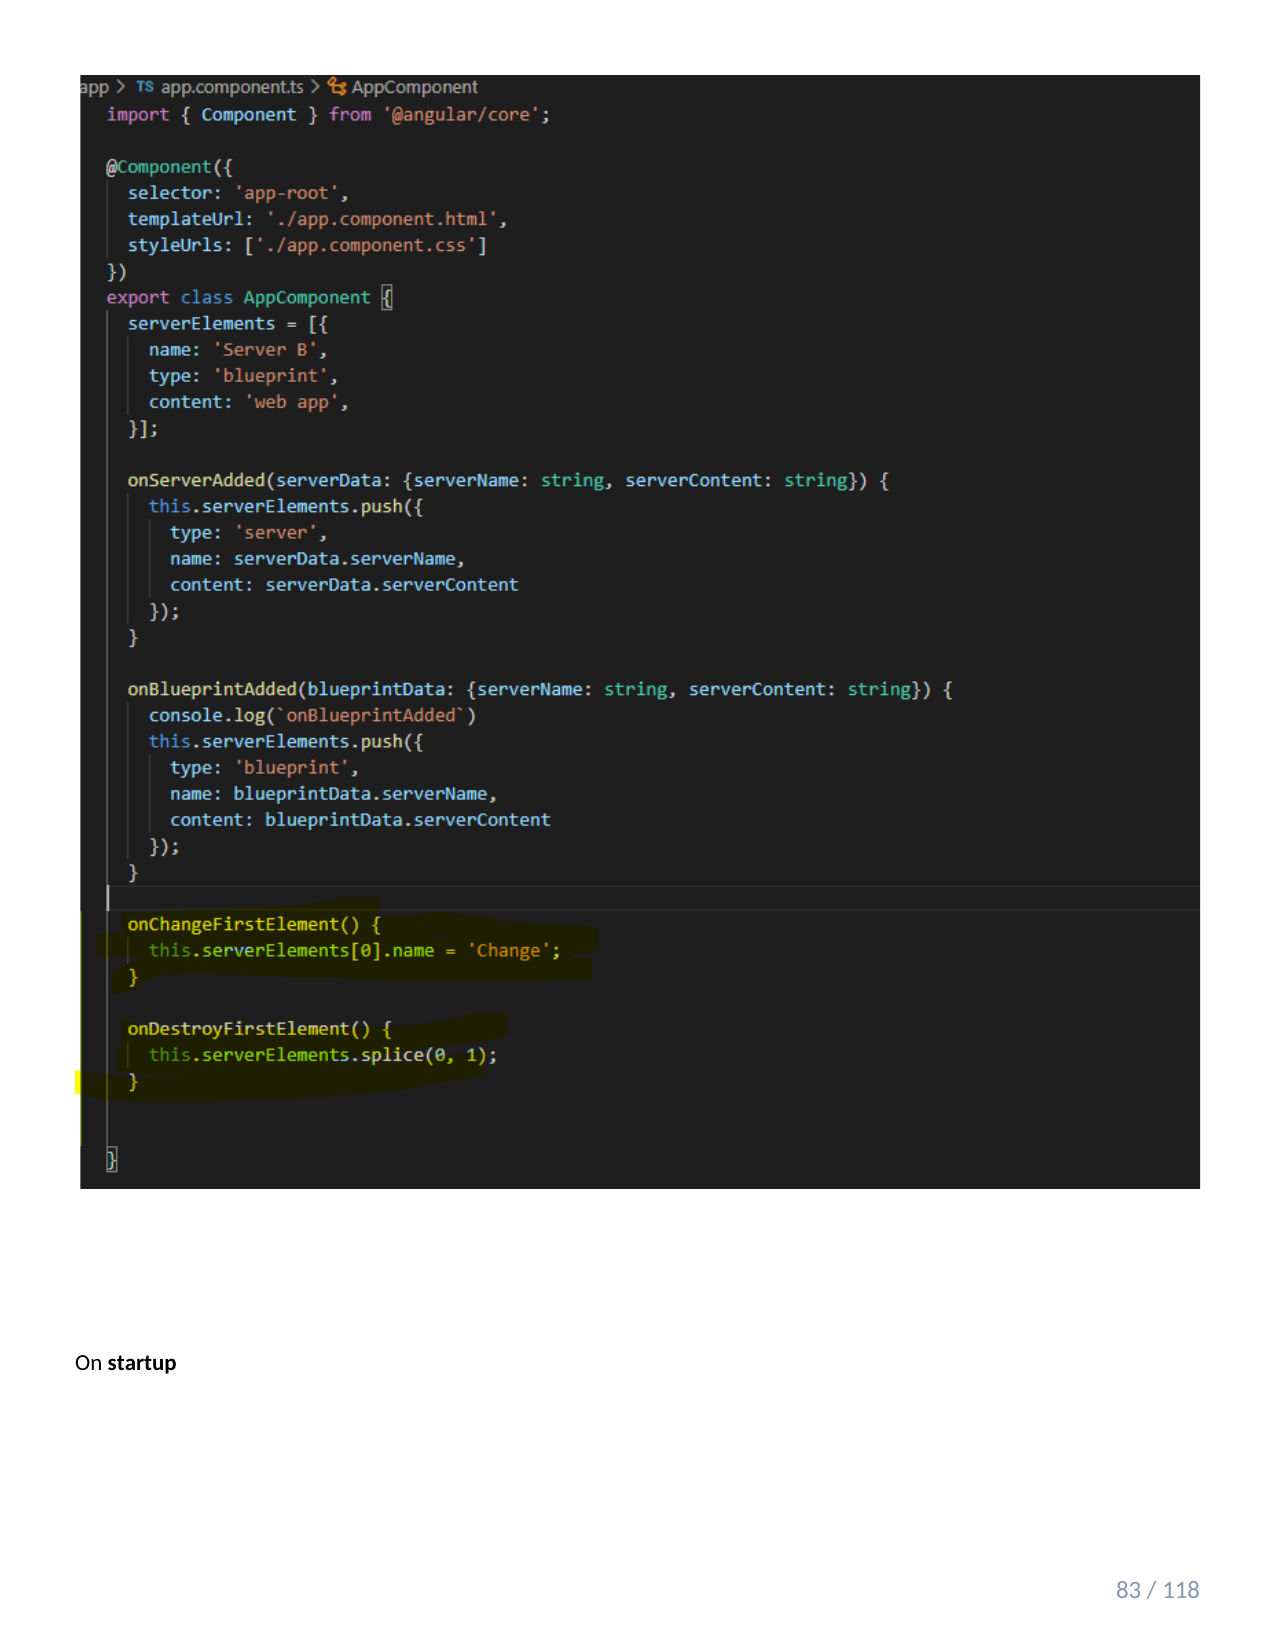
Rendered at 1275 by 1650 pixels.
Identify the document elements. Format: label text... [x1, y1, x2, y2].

picture [75, 75, 1200, 1189]
text On startup [75, 1348, 1200, 1377]
